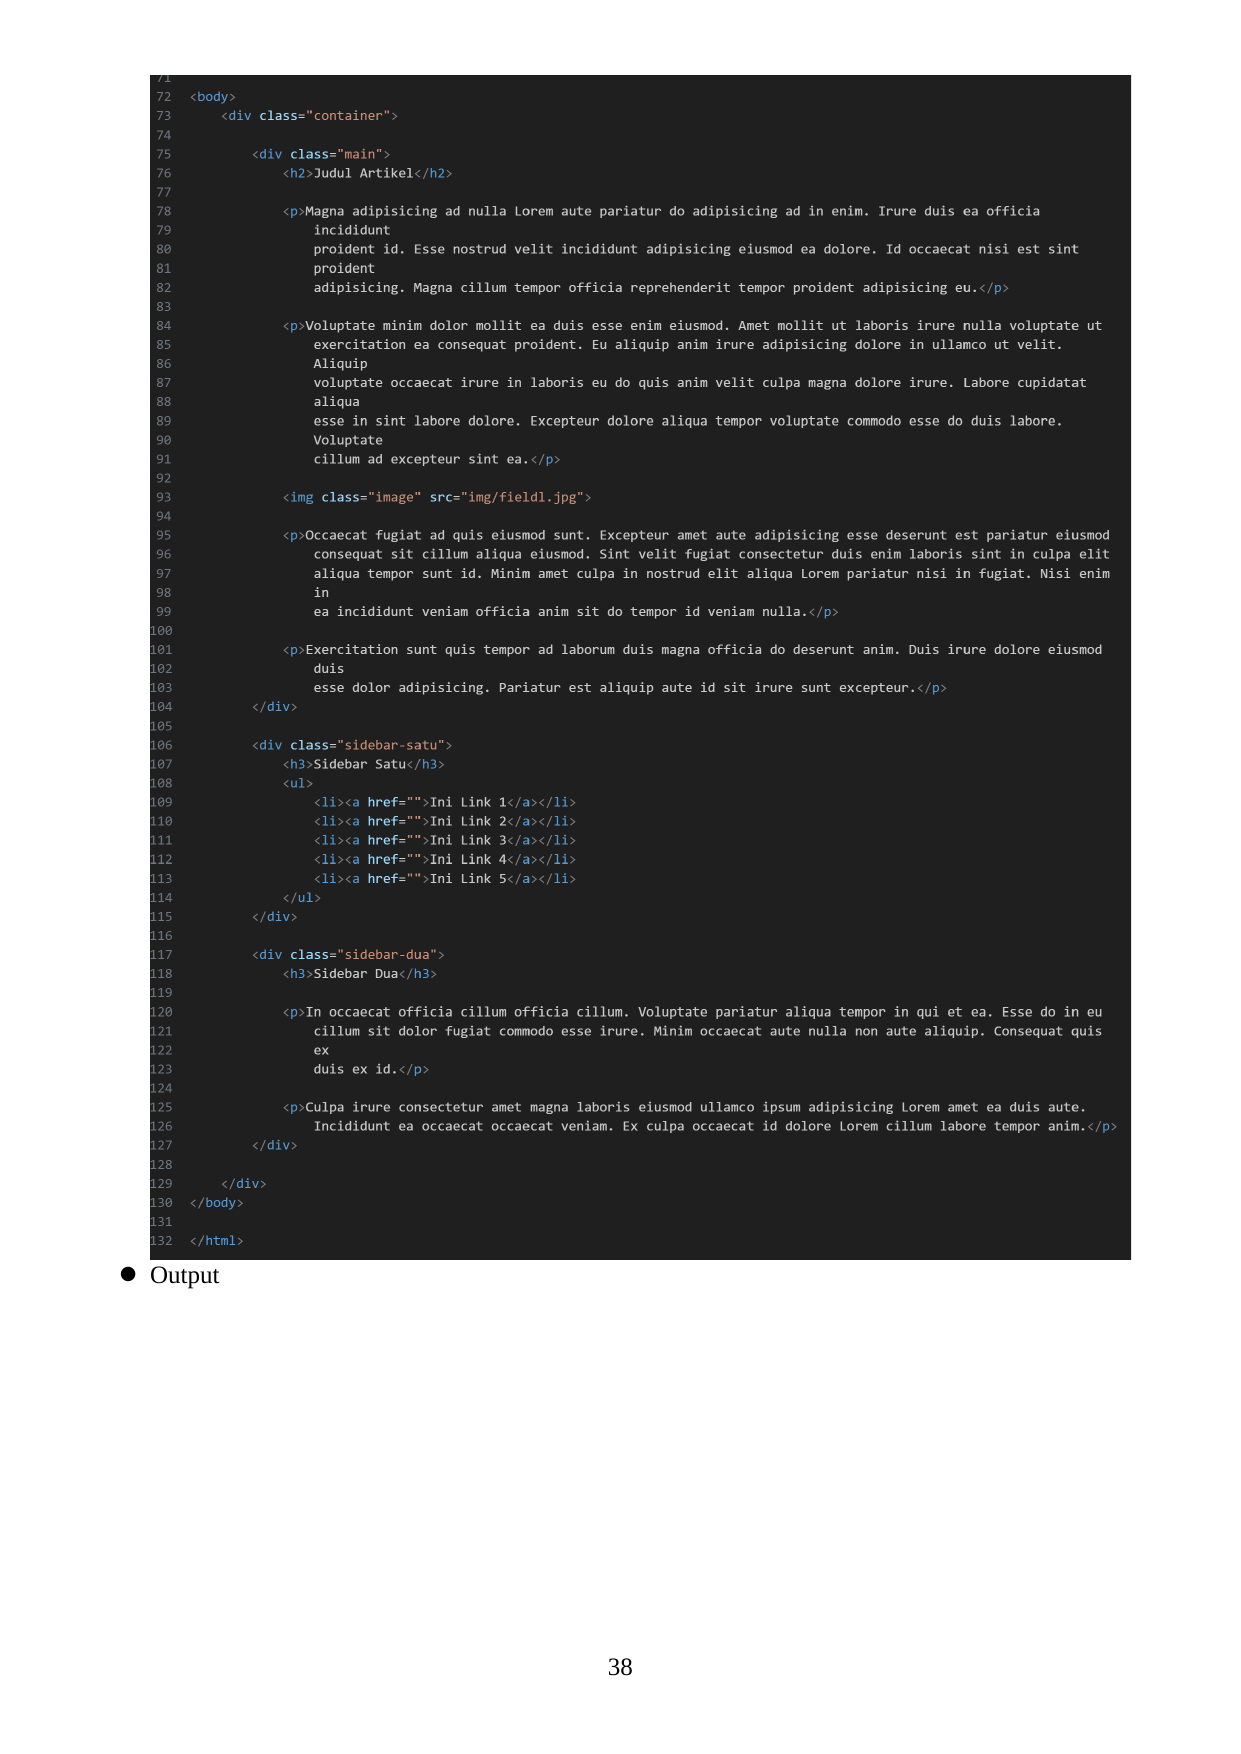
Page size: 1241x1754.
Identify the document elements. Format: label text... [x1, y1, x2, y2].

list Output [119, 1260, 1165, 1289]
picture [150, 75, 1132, 1260]
